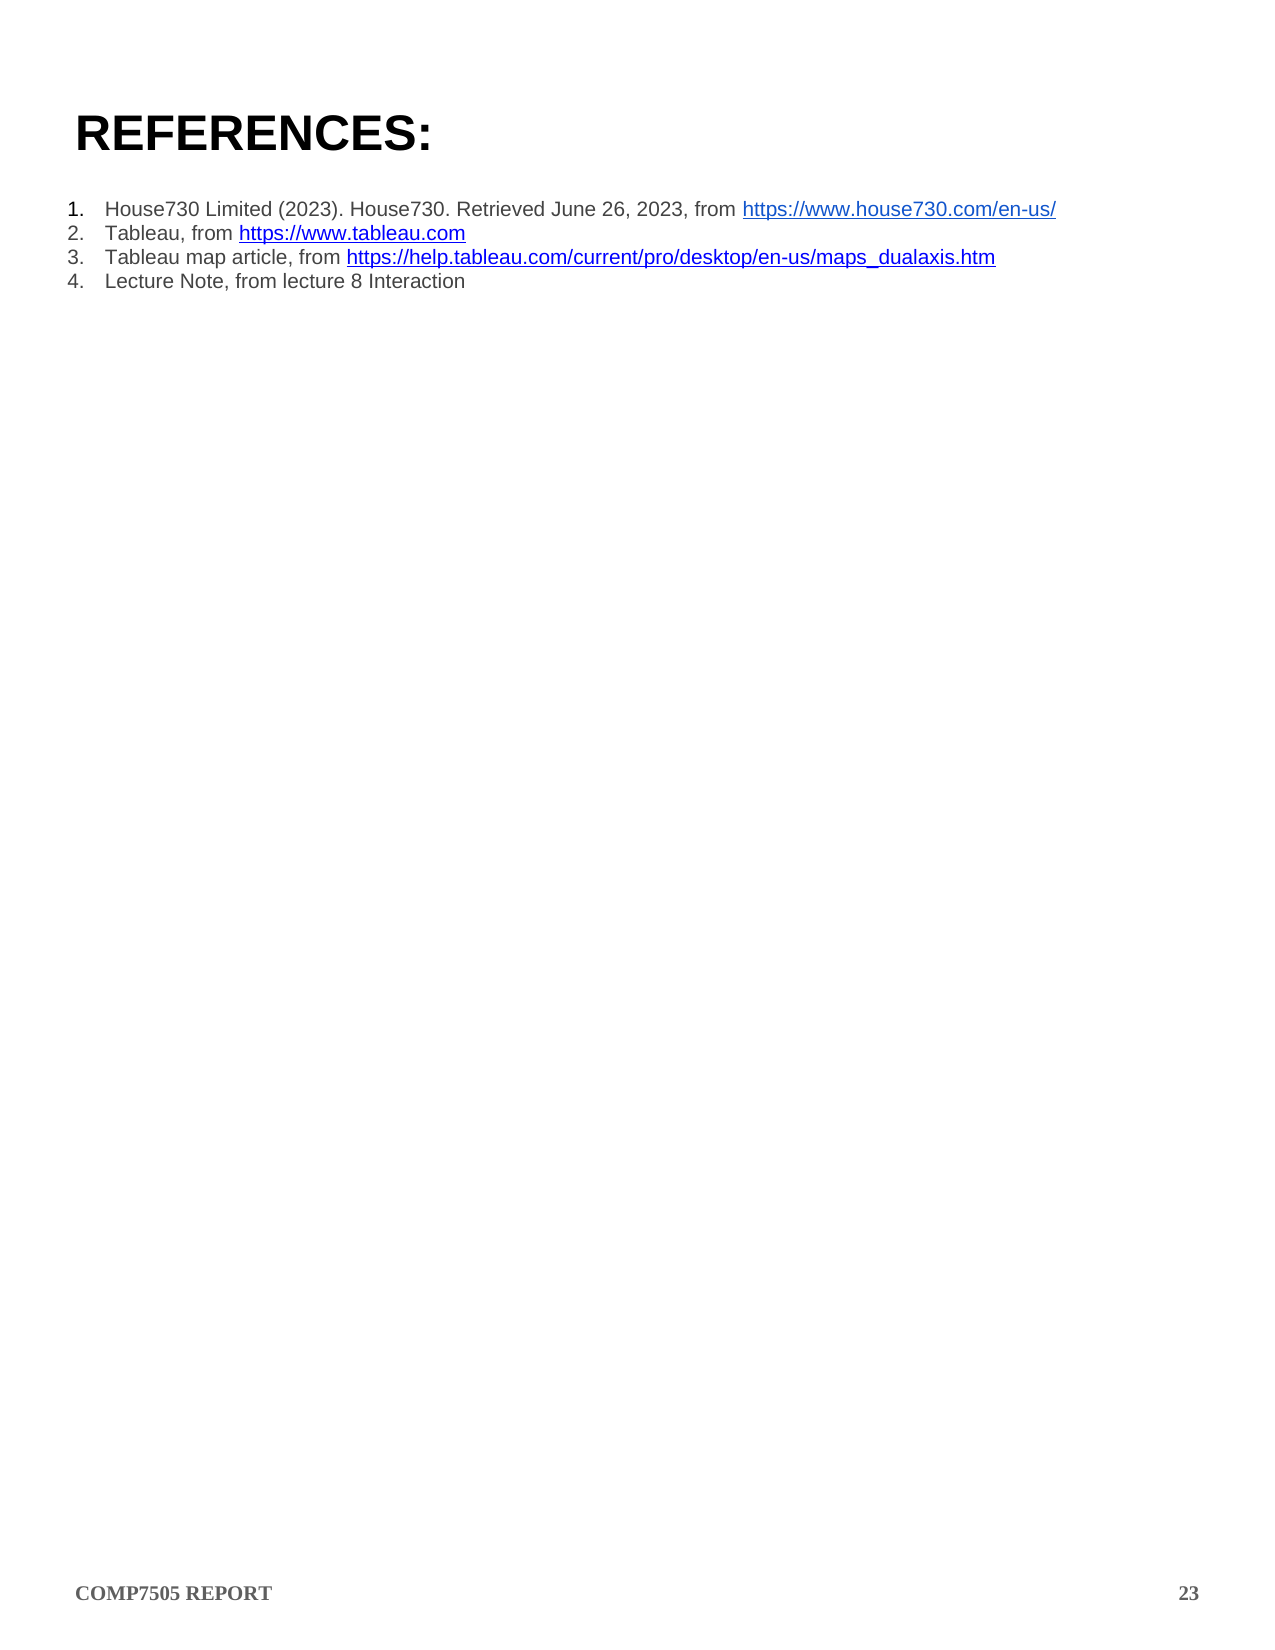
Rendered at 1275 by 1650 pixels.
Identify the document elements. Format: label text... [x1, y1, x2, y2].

list Tableau map article, from https://help.tableau.com/current/pro/desktop/en-us/maps_dualaxis.htm [67, 245, 1200, 269]
subtitle References: [75, 103, 1200, 161]
list Tableau, from https://www.tableau.com [67, 221, 1200, 245]
list Lecture Note, from lecture 8 Interaction [67, 269, 1200, 293]
list House730 Limited (2023). House730. Retrieved June 26, 2023, from https://www.house730.com/en-us/ [67, 197, 1200, 221]
